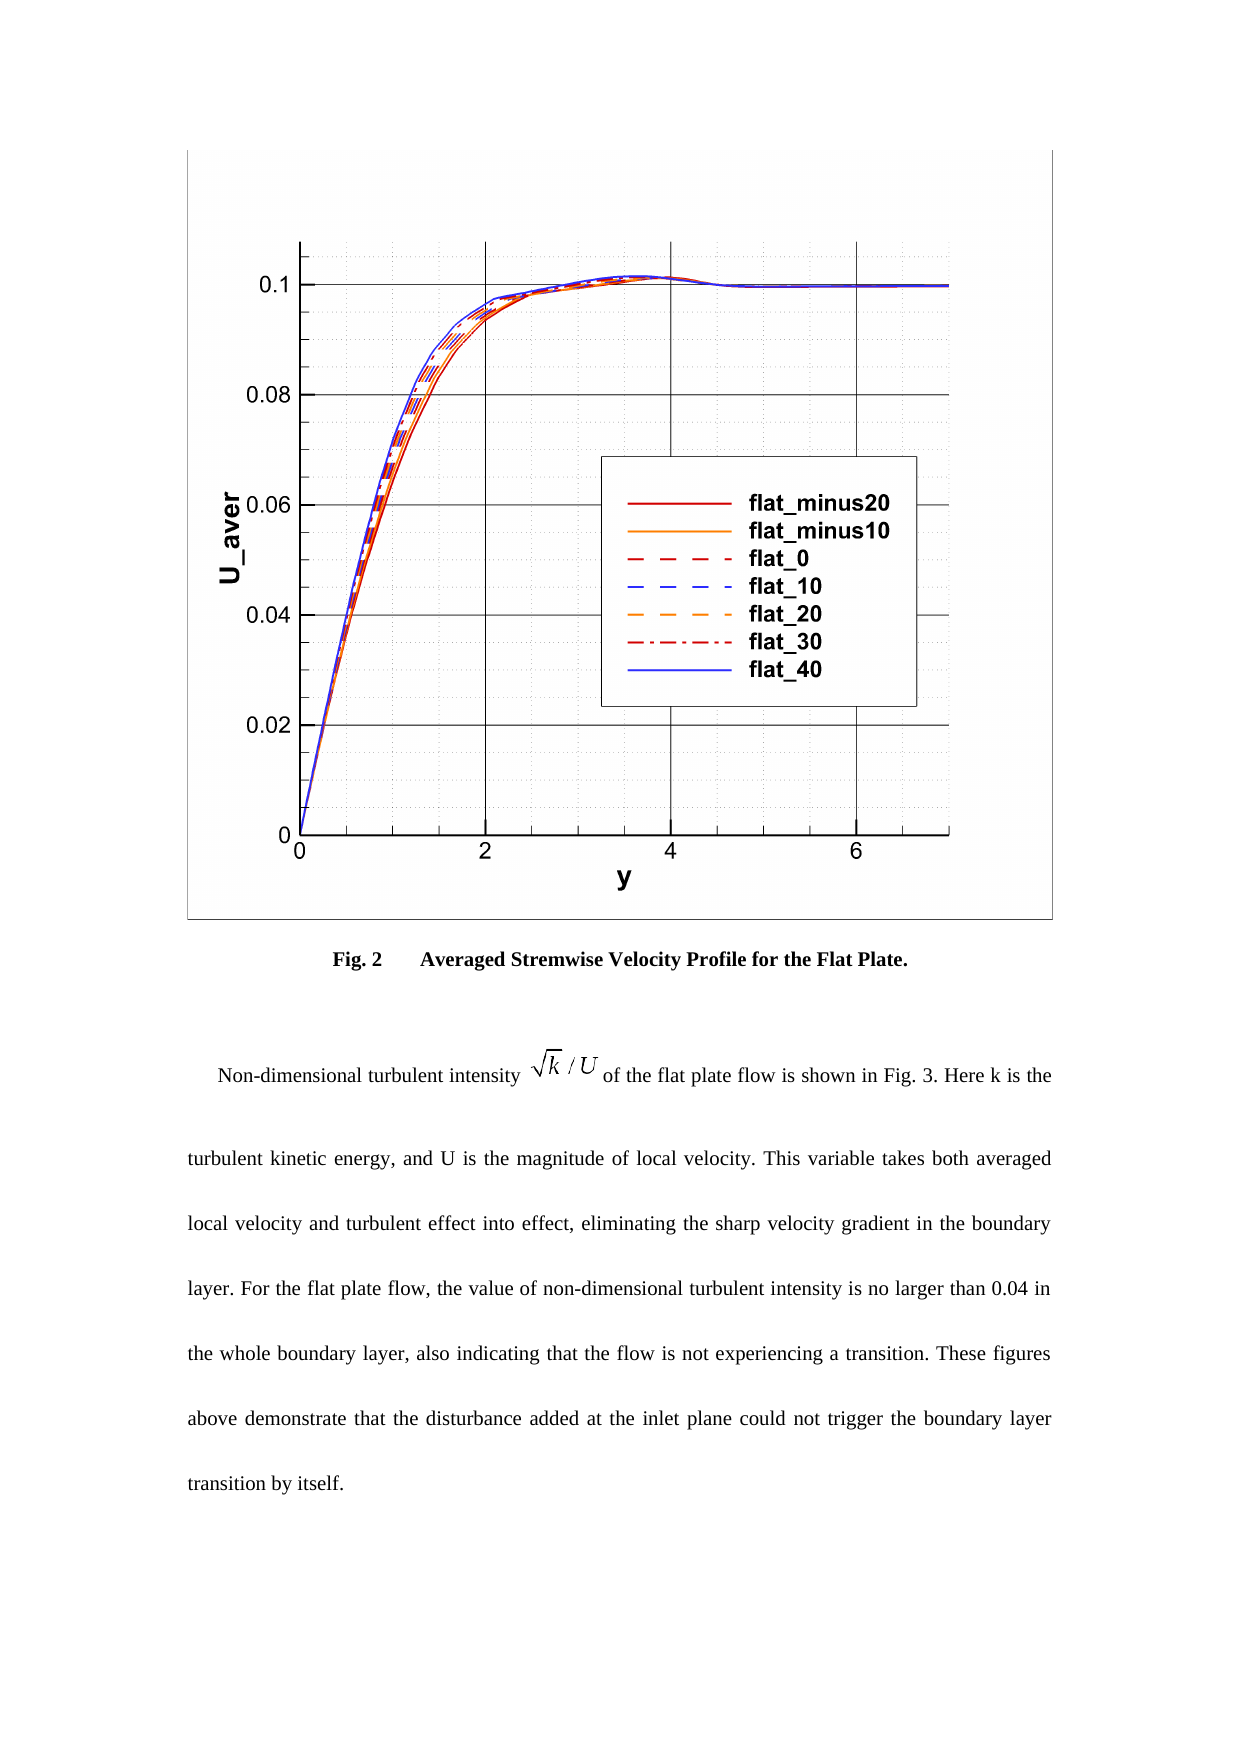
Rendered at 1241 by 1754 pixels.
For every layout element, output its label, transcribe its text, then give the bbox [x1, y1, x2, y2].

text Non-dimensional turbulent intensity of the flat plate flow is shown in Fig. 3. Here k is the turbulent kinetic energy, and U is the magnitude of local velocity. This variable takes both averaged local velocity and turbulent effect into effect, eliminating the sharp velocity gradient in the boundary layer. For the flat plate flow, the value of non-dimensional turbulent intensity is no larger than 0.04 in the whole boundary layer, also indicating that the flow is not experiencing a transition. These figures above demonstrate that the disturbance added at the inlet plane could not trigger the boundary layer transition by itself. [187, 1044, 1053, 1499]
picture [187, 150, 1053, 920]
